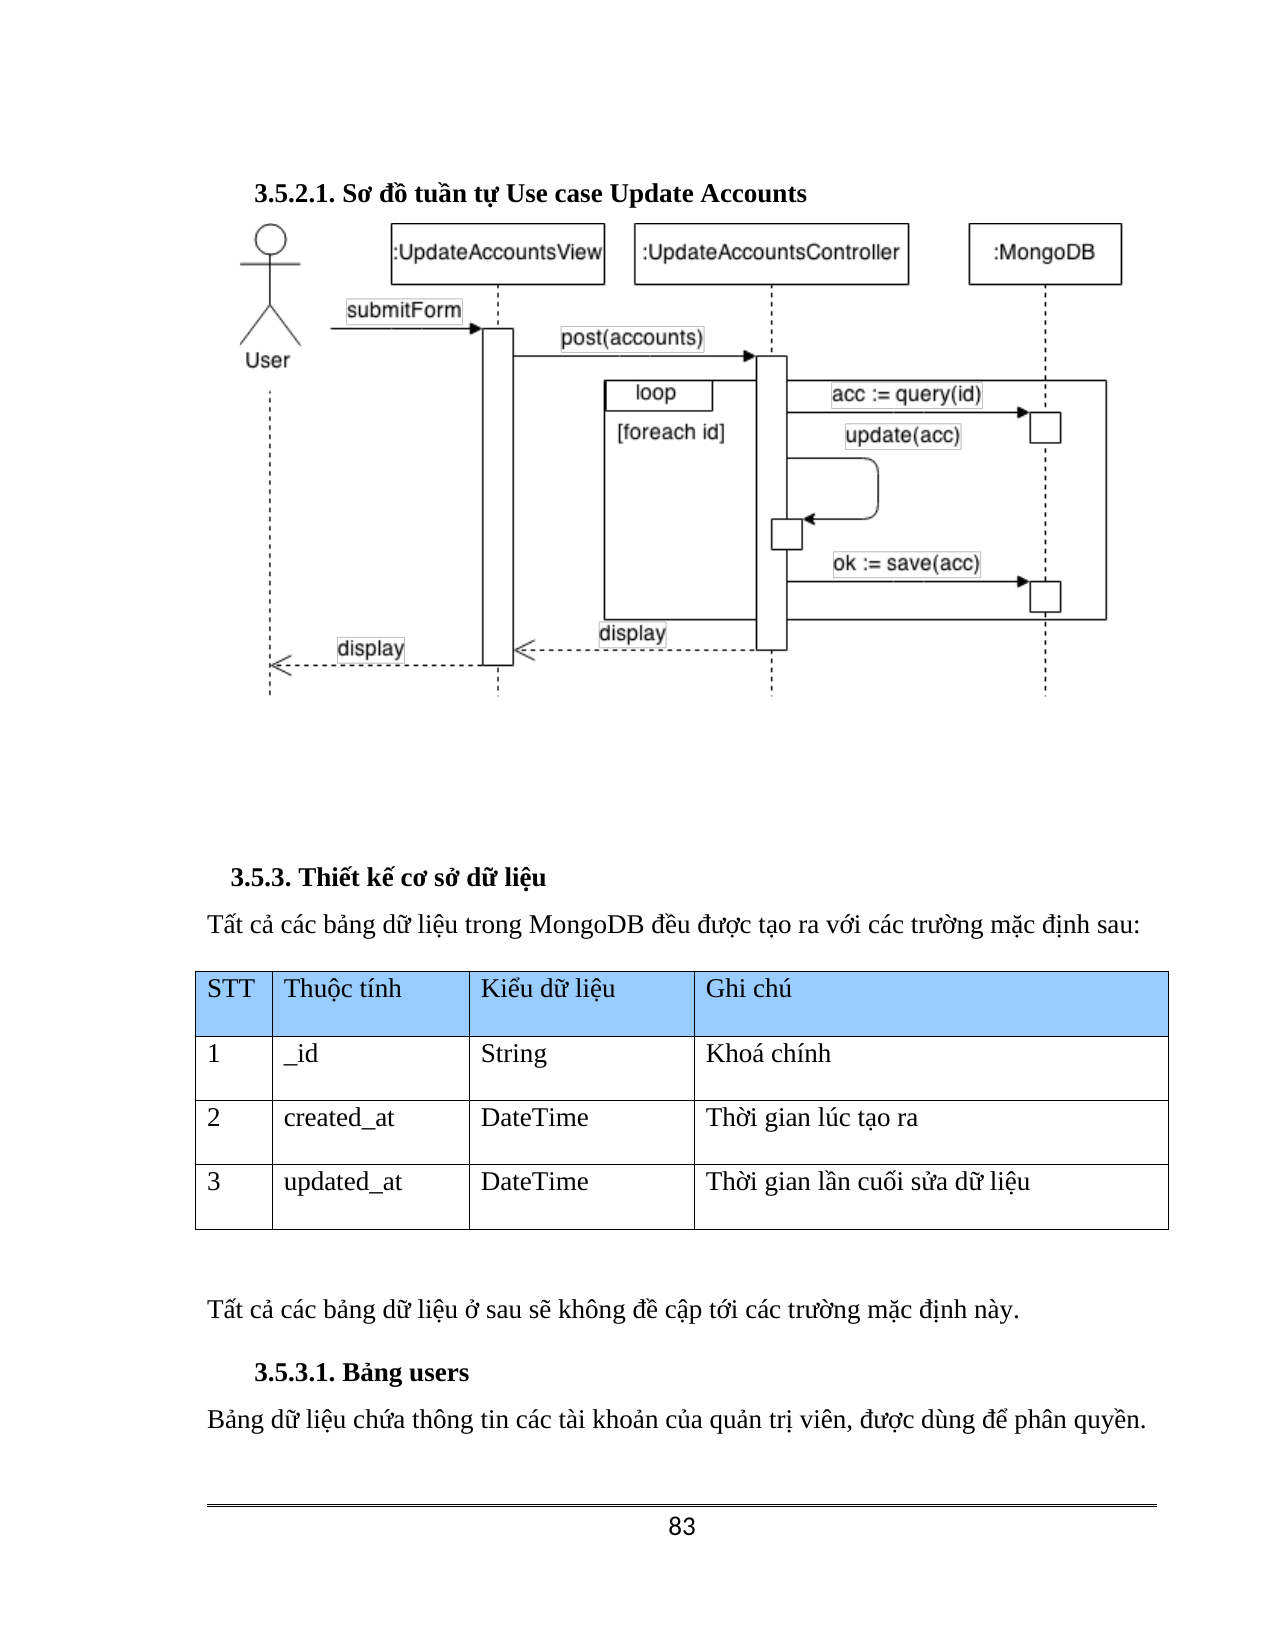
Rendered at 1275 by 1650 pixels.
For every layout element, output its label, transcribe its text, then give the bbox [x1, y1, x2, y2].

table_cell DateTime [470, 1165, 694, 1229]
table_cell Khoá chính [695, 1037, 1168, 1100]
table_cell 1 [196, 1037, 272, 1100]
table_header Thuộc tính [273, 972, 469, 1036]
text Tất cả các bảng dữ liệu ở sau sẽ không đề cập tới các trường mặc định này. [207, 1293, 1157, 1324]
subtitle Thiết kế cơ sở dữ liệu [230, 861, 1157, 892]
subtitle Sơ đồ tuần tự Use case Update Accounts [254, 177, 1157, 208]
picture [239, 223, 1124, 703]
subtitle Bảng users [254, 1356, 1157, 1388]
table_cell created_at [273, 1101, 469, 1164]
table_cell _id [273, 1037, 469, 1100]
table_header STT [196, 972, 272, 1036]
table_cell Thời gian lúc tạo ra [695, 1101, 1168, 1164]
table_header Kiểu dữ liệu [470, 972, 694, 1036]
table_cell DateTime [470, 1101, 694, 1164]
table_cell updated_at [273, 1165, 469, 1229]
table_cell String [470, 1037, 694, 1100]
table_header Ghi chú [695, 972, 1168, 1036]
text Bảng dữ liệu chứa thông tin các tài khoản của quản trị viên, được dùng để phân quyền. [207, 1403, 1157, 1434]
table_cell 2 [196, 1101, 272, 1164]
text Tất cả các bảng dữ liệu trong MongoDB đều được tạo ra với các trường mặc định sau: [207, 908, 1157, 939]
table_cell 3 [196, 1165, 272, 1229]
table_cell Thời gian lần cuối sửa dữ liệu [695, 1165, 1168, 1229]
